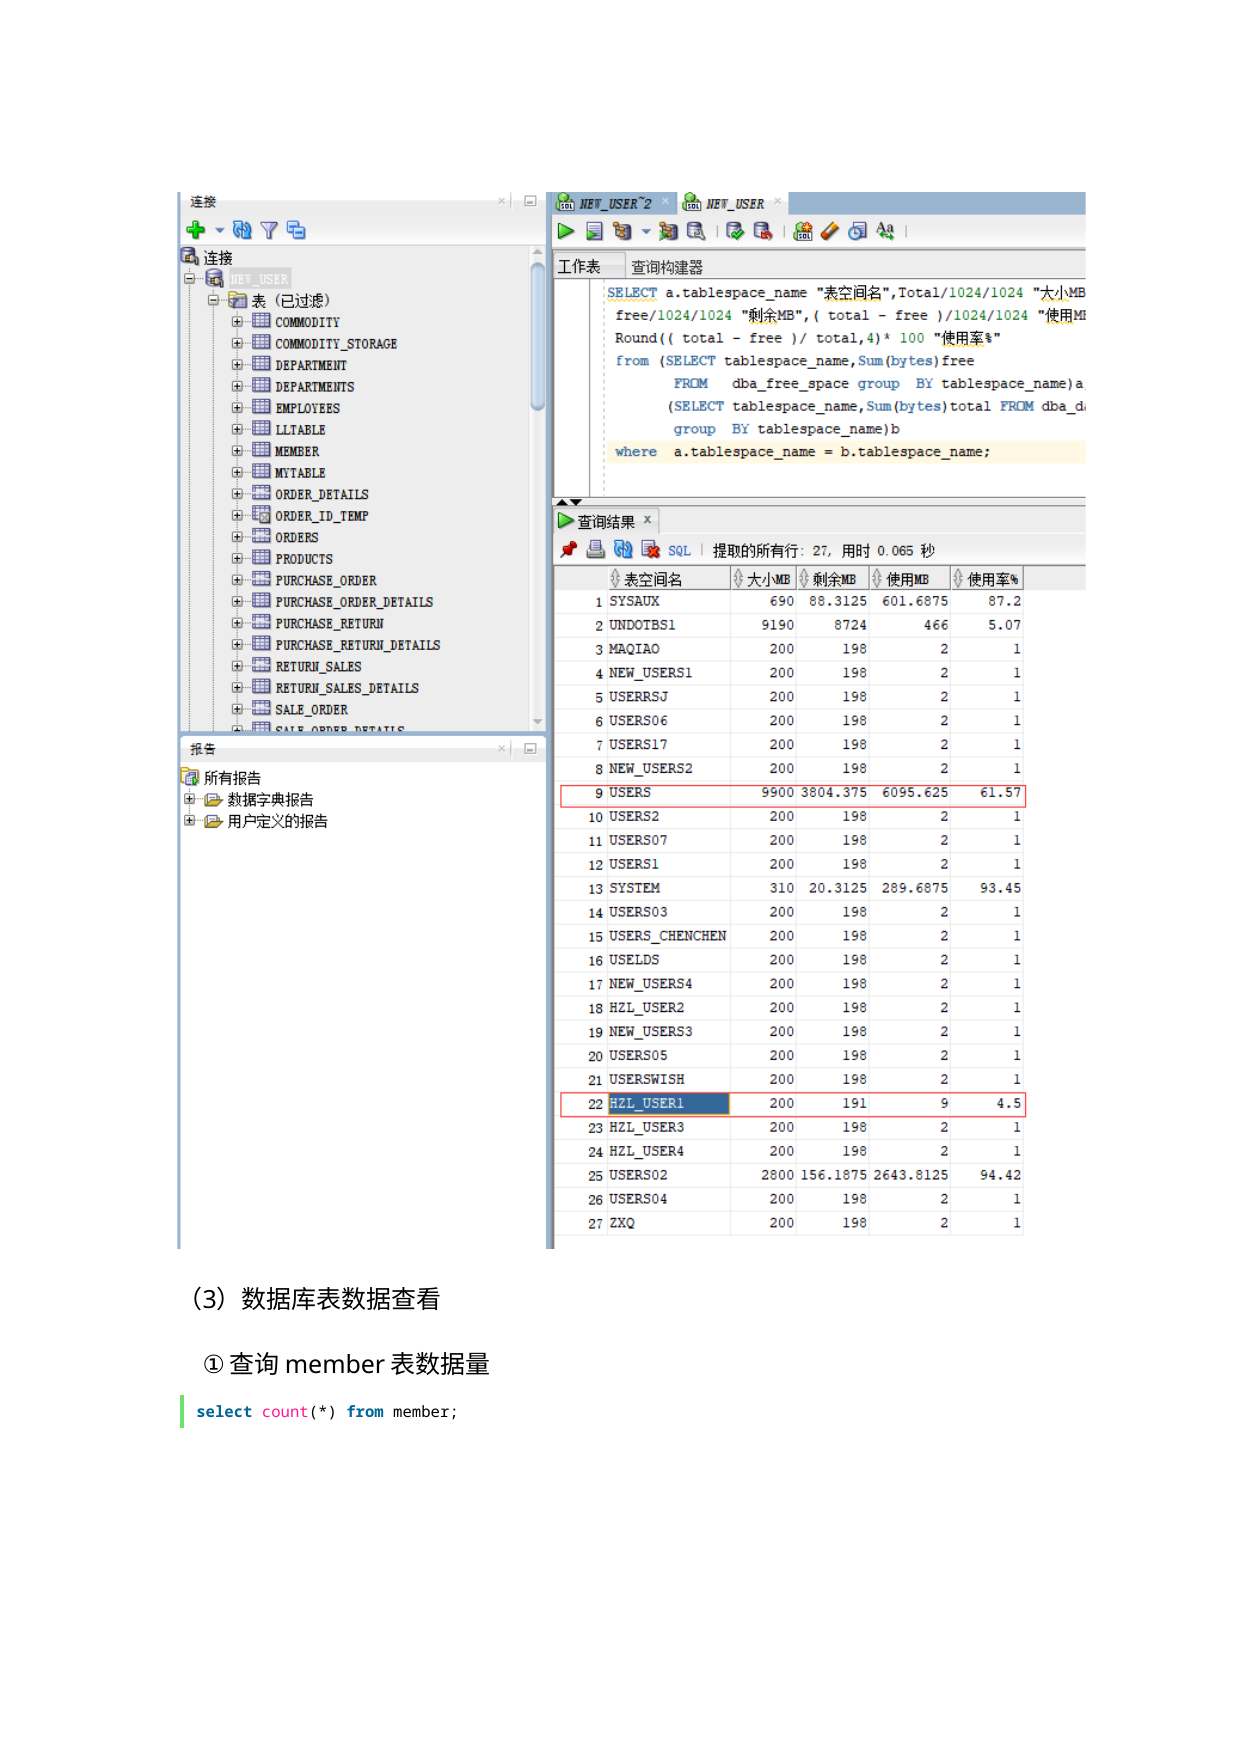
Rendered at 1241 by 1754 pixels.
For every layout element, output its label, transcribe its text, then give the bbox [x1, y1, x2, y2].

picture [177, 192, 1086, 1249]
list select count(*) from member; [184, 1395, 1087, 1428]
list （3）数据库表数据查看 [177, 1265, 1087, 1330]
list ①查询member表数据量 [177, 1330, 1087, 1395]
